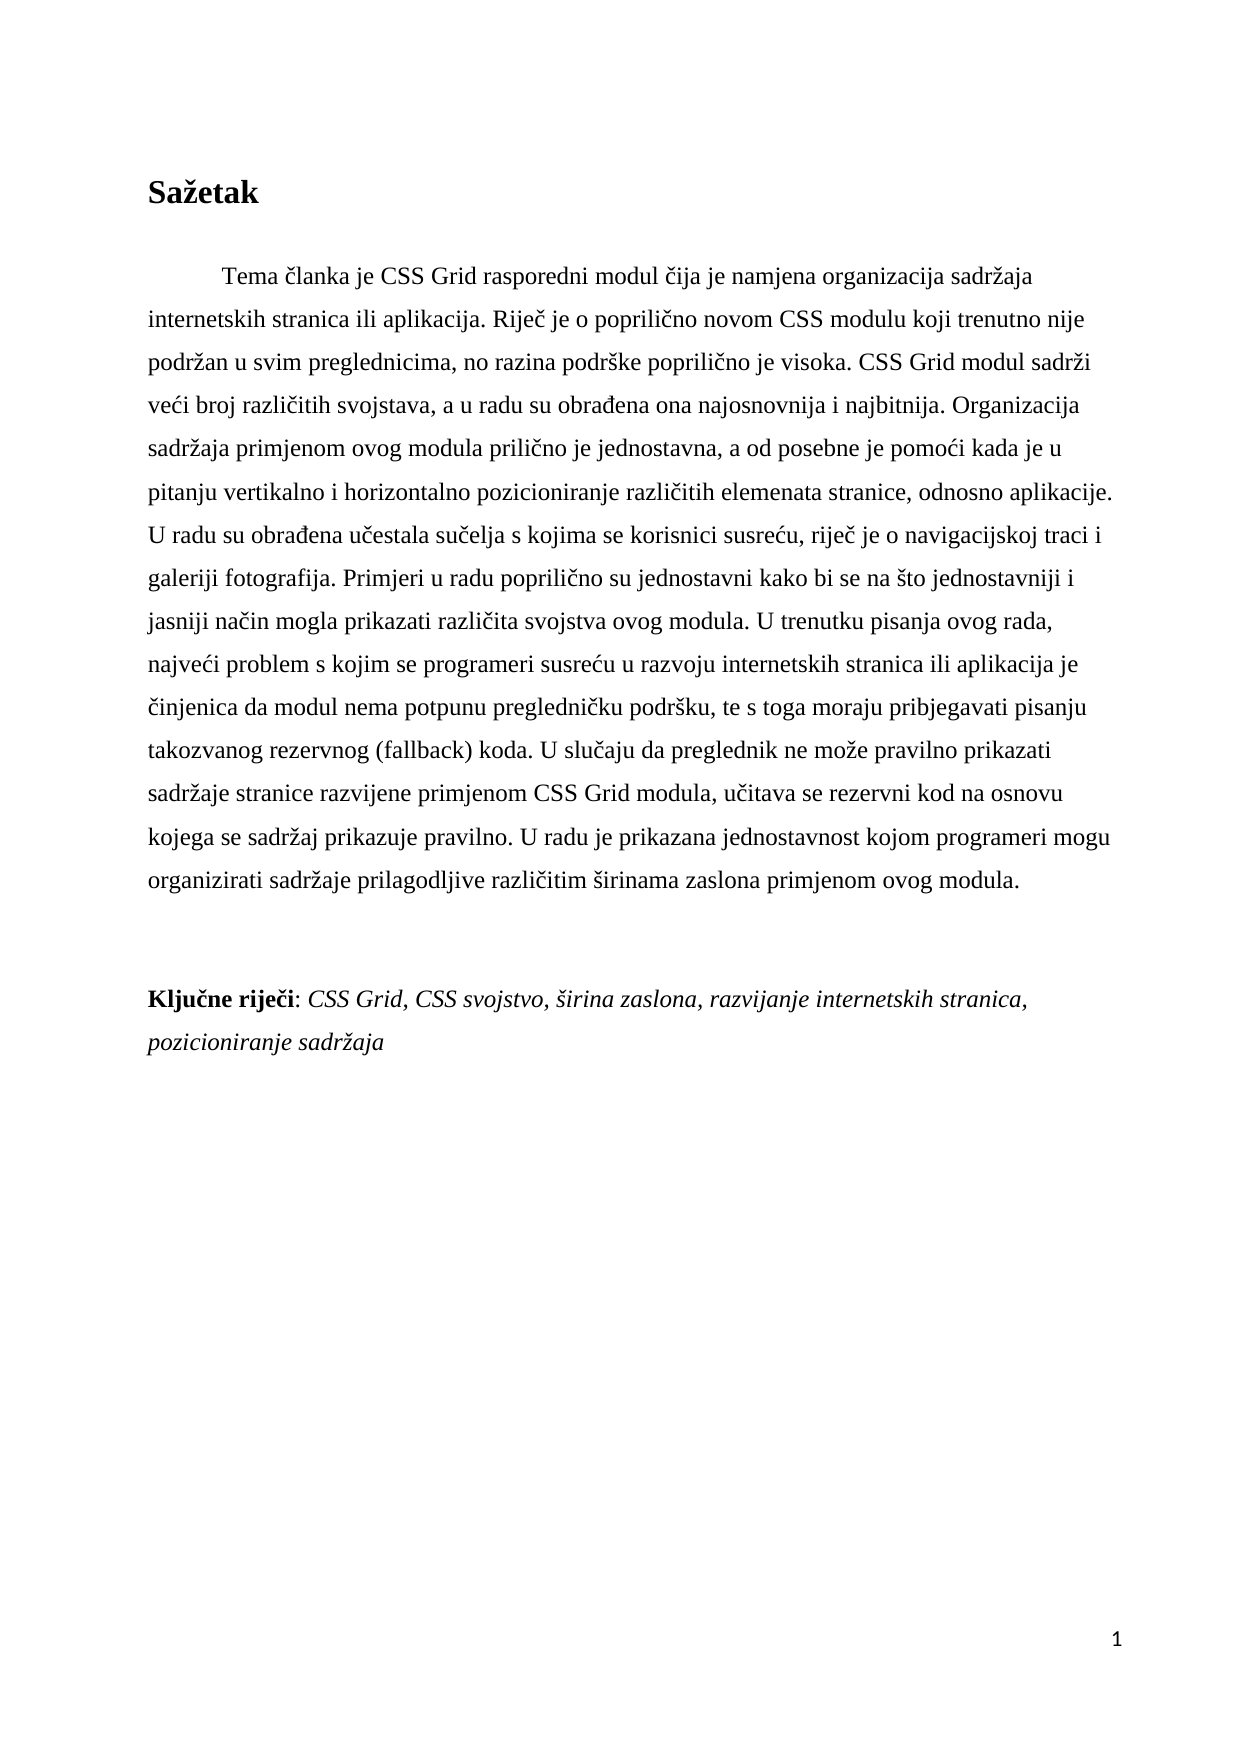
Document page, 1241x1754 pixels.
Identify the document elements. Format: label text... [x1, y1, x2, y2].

text Ključne riječi: CSS Grid, CSS svojstvo, širina zaslona, razvijanje internetskih stranica, pozicioniranje sadržaja [148, 984, 1122, 1056]
subtitle Sažetak [148, 173, 1122, 211]
text Tema članka je CSS Grid rasporedni modul čija je namjena organizacija sadržaja internetskih stranica ili aplikacija. Riječ je o poprilično novom CSS modulu koji trenutno nije podržan u svim preglednicima, no razina podrške poprilično je visoka. CSS Grid modul sadrži veći broj različitih svojstava, a u radu su obrađena ona najosnovnija i najbitnija. Organizacija sadržaja primjenom ovog modula prilično je jednostavna, a od posebne je pomoći kada je u pitanju vertikalno i horizontalno pozicioniranje različitih elemenata stranice, odnosno aplikacije. U radu su obrađena učestala sučelja s kojima se korisnici susreću, riječ je o navigacijskoj traci i galeriji fotografija. Primjeri u radu poprilično su jednostavni kako bi se na što jednostavniji i jasniji način mogla prikazati različita svojstva ovog modula. U trenutku pisanja ovog rada, najveći problem s kojim se programeri susreću u razvoju internetskih stranica ili aplikacija je činjenica da modul nema potpunu pregledničku podršku, te s toga moraju pribjegavati pisanju takozvanog rezervnog (fallback) koda. U slučaju da preglednik ne može pravilno prikazati sadržaje stranice razvijene primjenom CSS Grid modula, učitava se rezervni kod na osnovu kojega se sadržaj prikazuje pravilno. U radu je prikazana jednostavnost kojom programeri mogu organizirati sadržaje prilagodljive različitim širinama zaslona primjenom ovog modula. [148, 261, 1122, 893]
